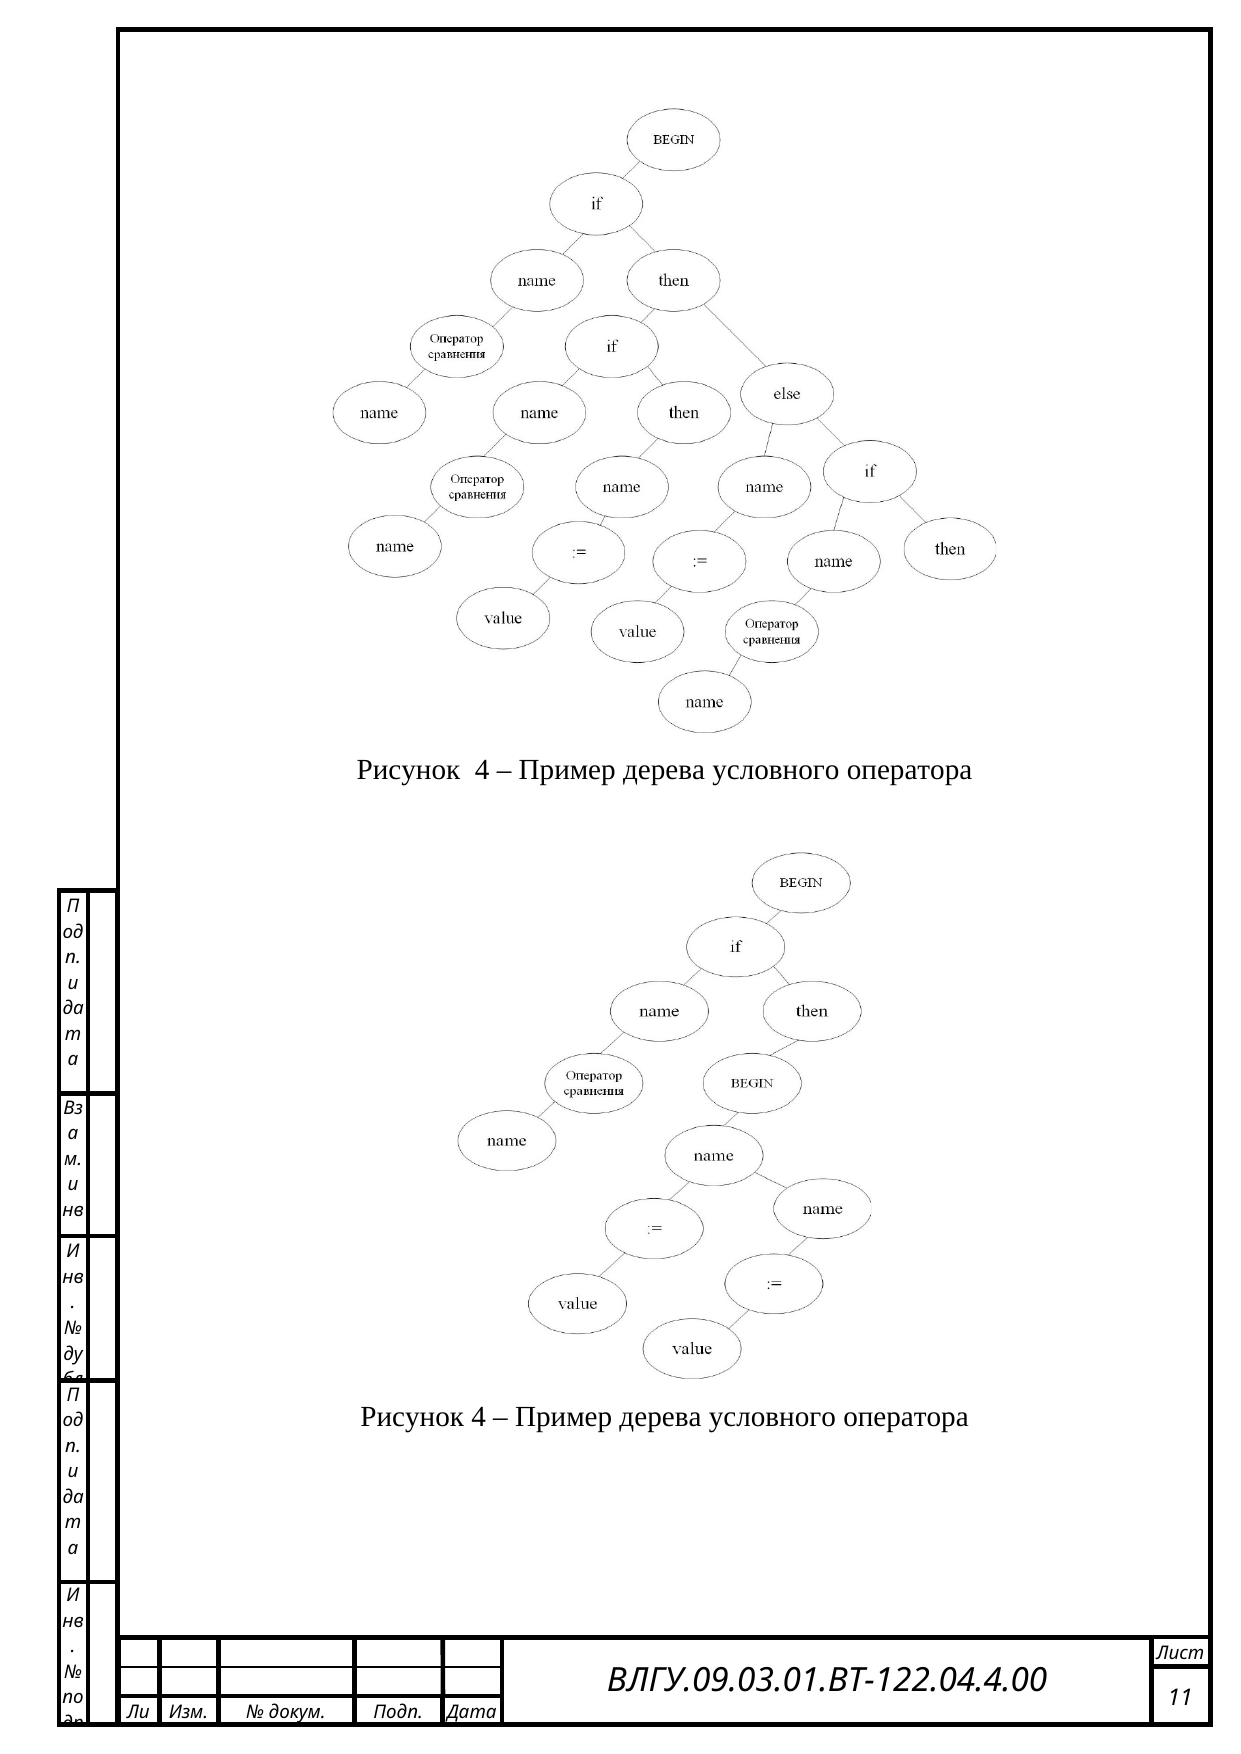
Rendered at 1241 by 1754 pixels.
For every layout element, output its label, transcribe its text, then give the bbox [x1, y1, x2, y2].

text Рисунок 4 – Пример дерева условного оператора [148, 752, 1181, 786]
picture [457, 852, 872, 1379]
text Рисунок 4 – Пример дерева условного оператора [148, 1399, 1181, 1432]
picture [332, 108, 997, 733]
